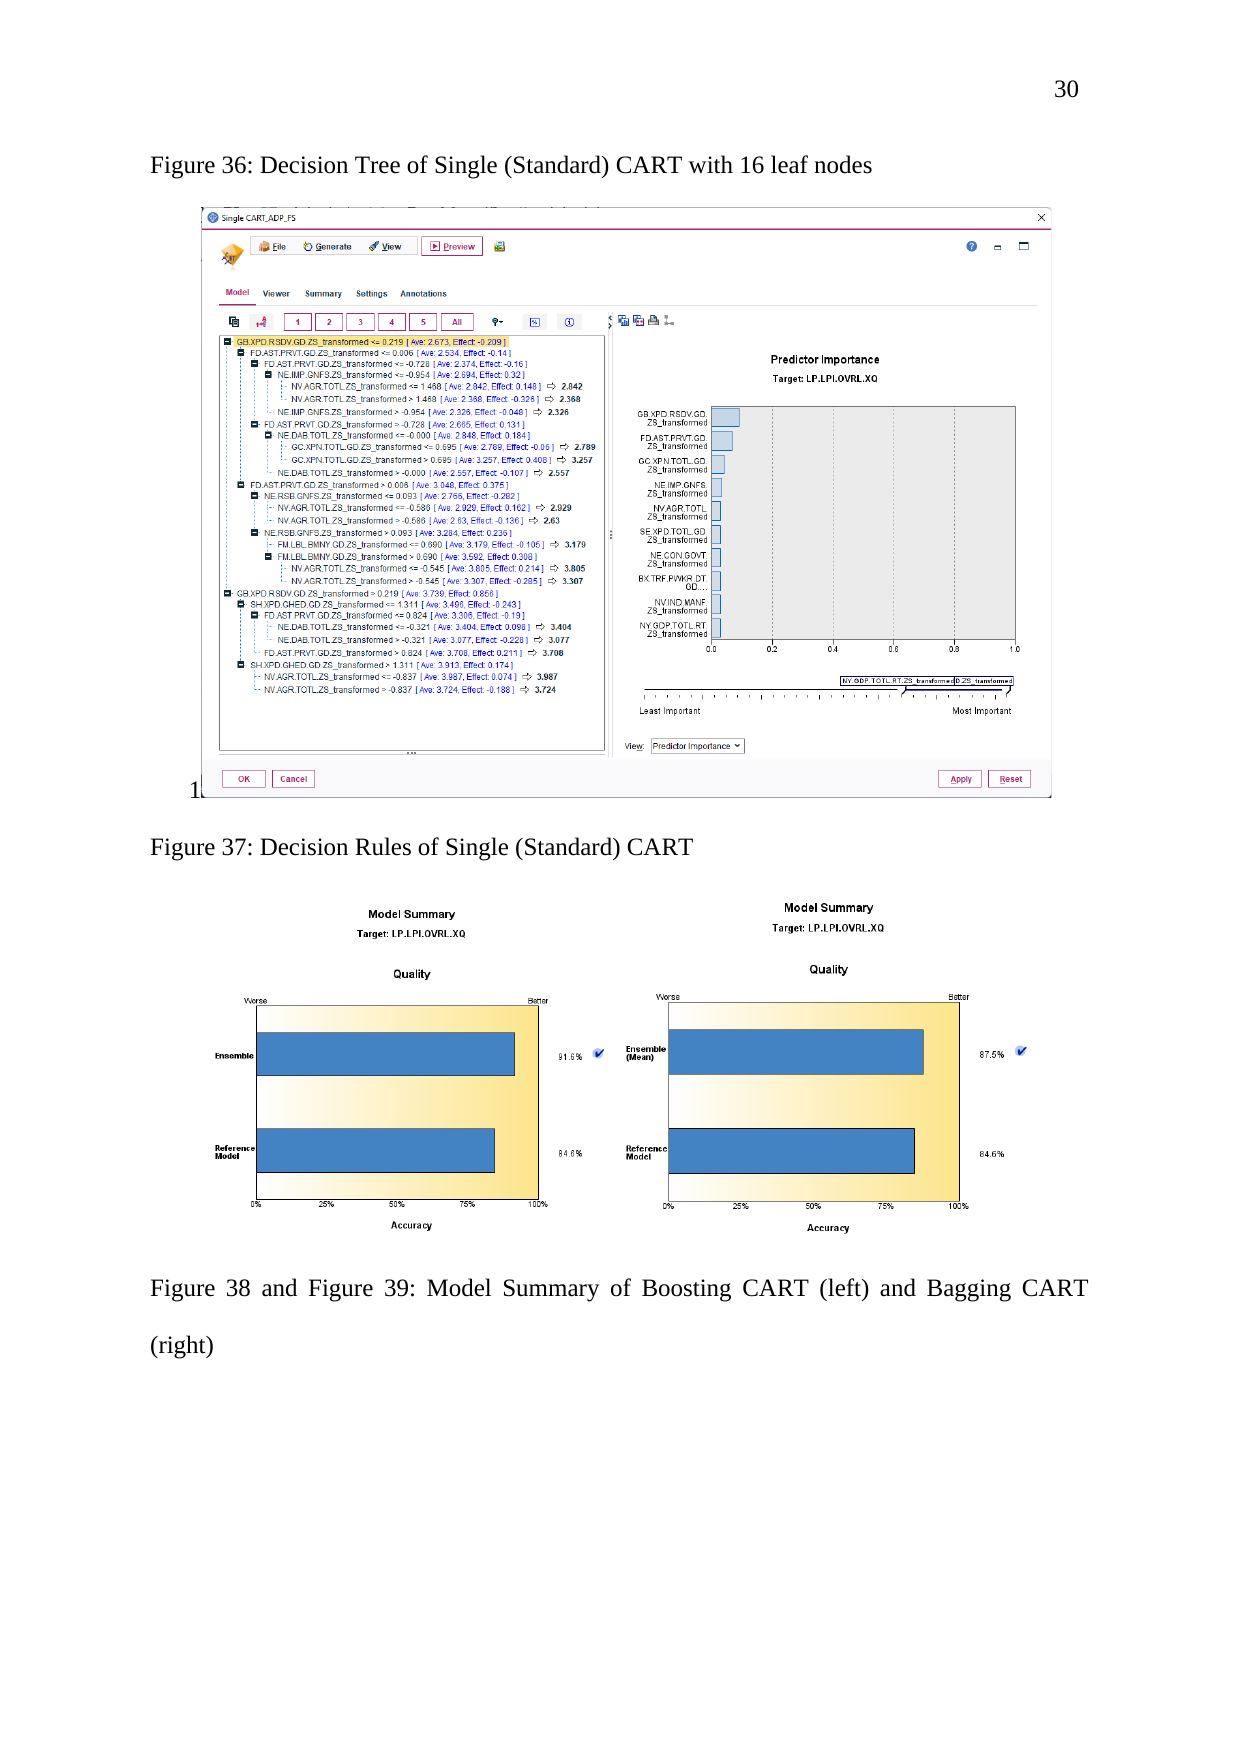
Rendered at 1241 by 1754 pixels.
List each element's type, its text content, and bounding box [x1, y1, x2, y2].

picture [614, 889, 1032, 1244]
text Figure 36: Decision Tree of Single (Standard) CART with 16 leaf nodes [150, 150, 1090, 179]
picture [208, 889, 609, 1244]
text Figure 37: Decision Rules of Single (Standard) CART [150, 832, 1090, 861]
text Figure 38 and Figure 39: Model Summary of Boosting CART (left) and Bagging CART (right) [150, 1273, 1090, 1359]
picture [201, 207, 1052, 798]
